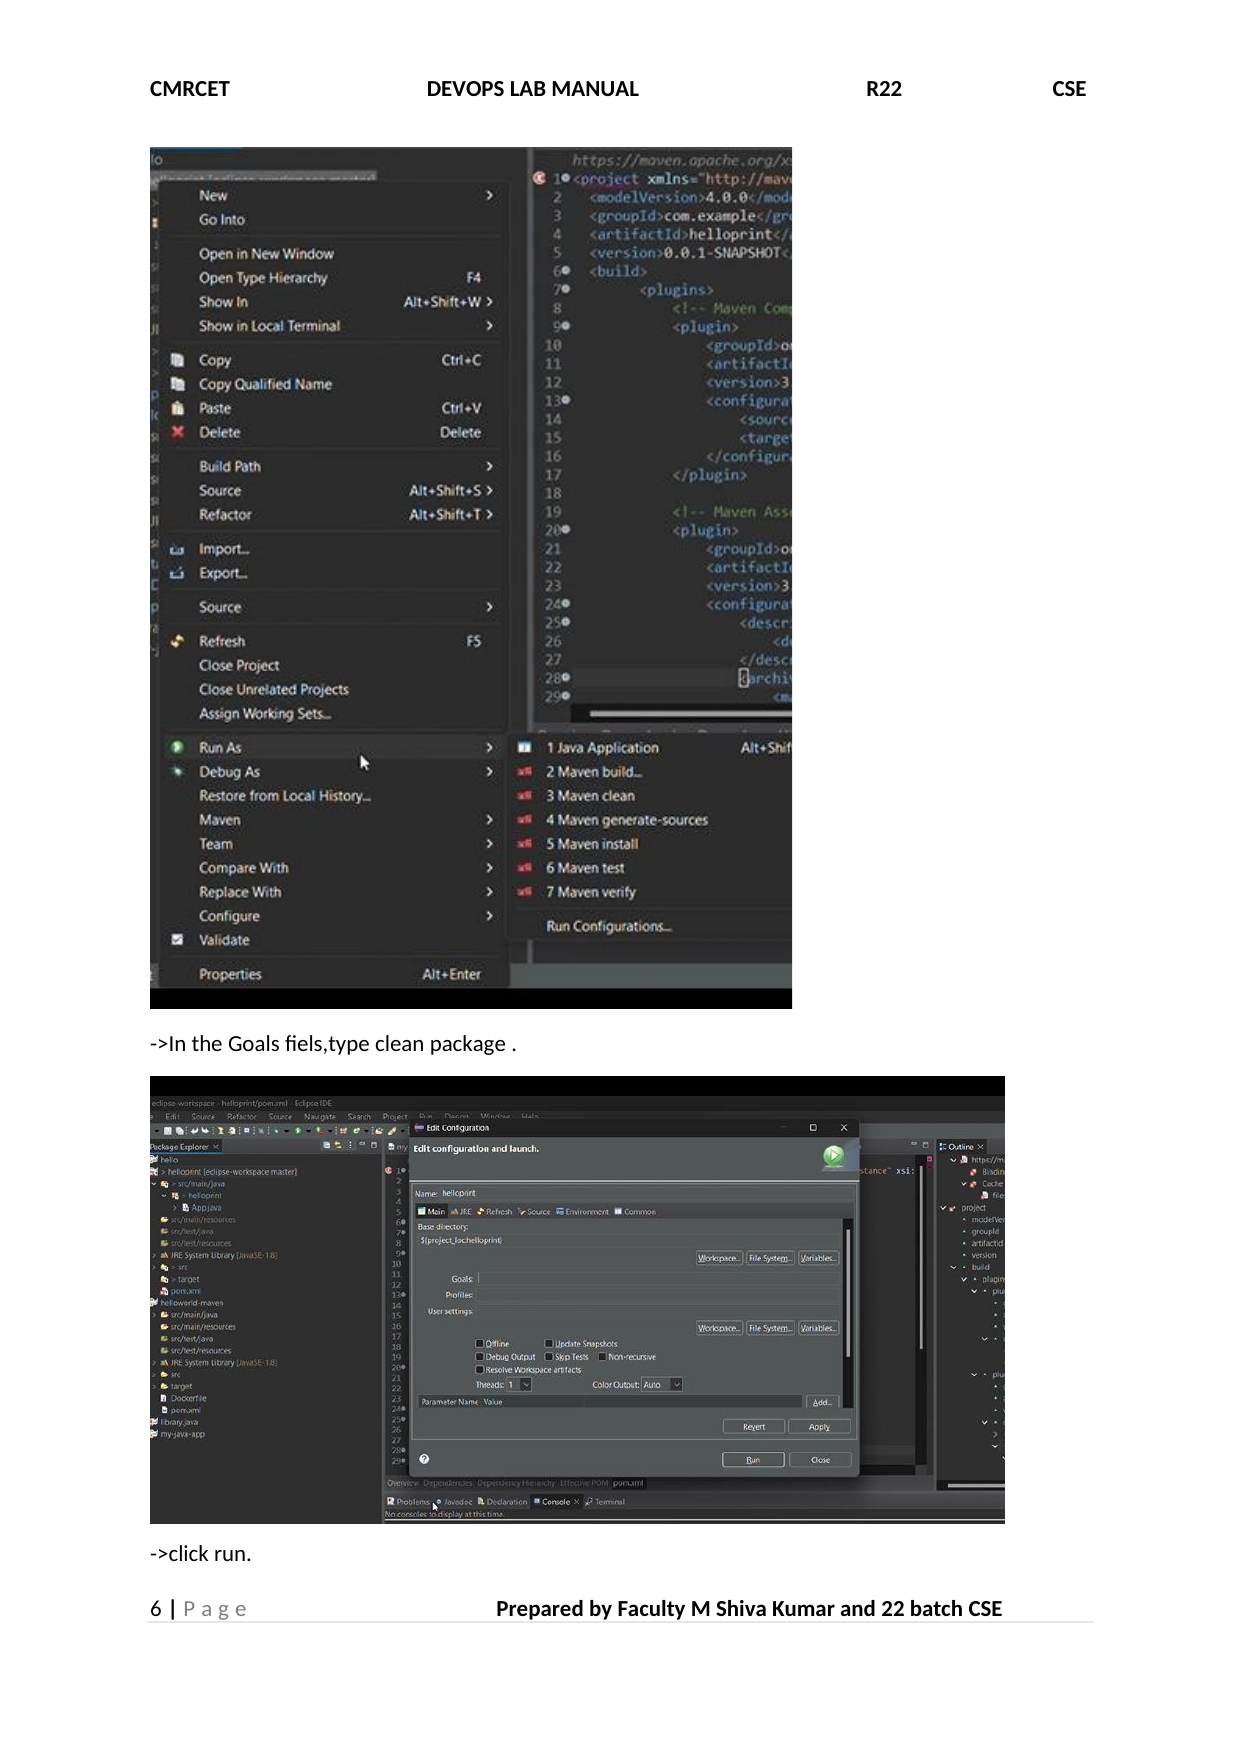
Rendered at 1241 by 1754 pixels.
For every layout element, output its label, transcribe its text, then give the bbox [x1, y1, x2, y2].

text ->In the Goals fiels,type clean package . [150, 1029, 1182, 1057]
picture [150, 1076, 1005, 1524]
picture [150, 147, 793, 1009]
